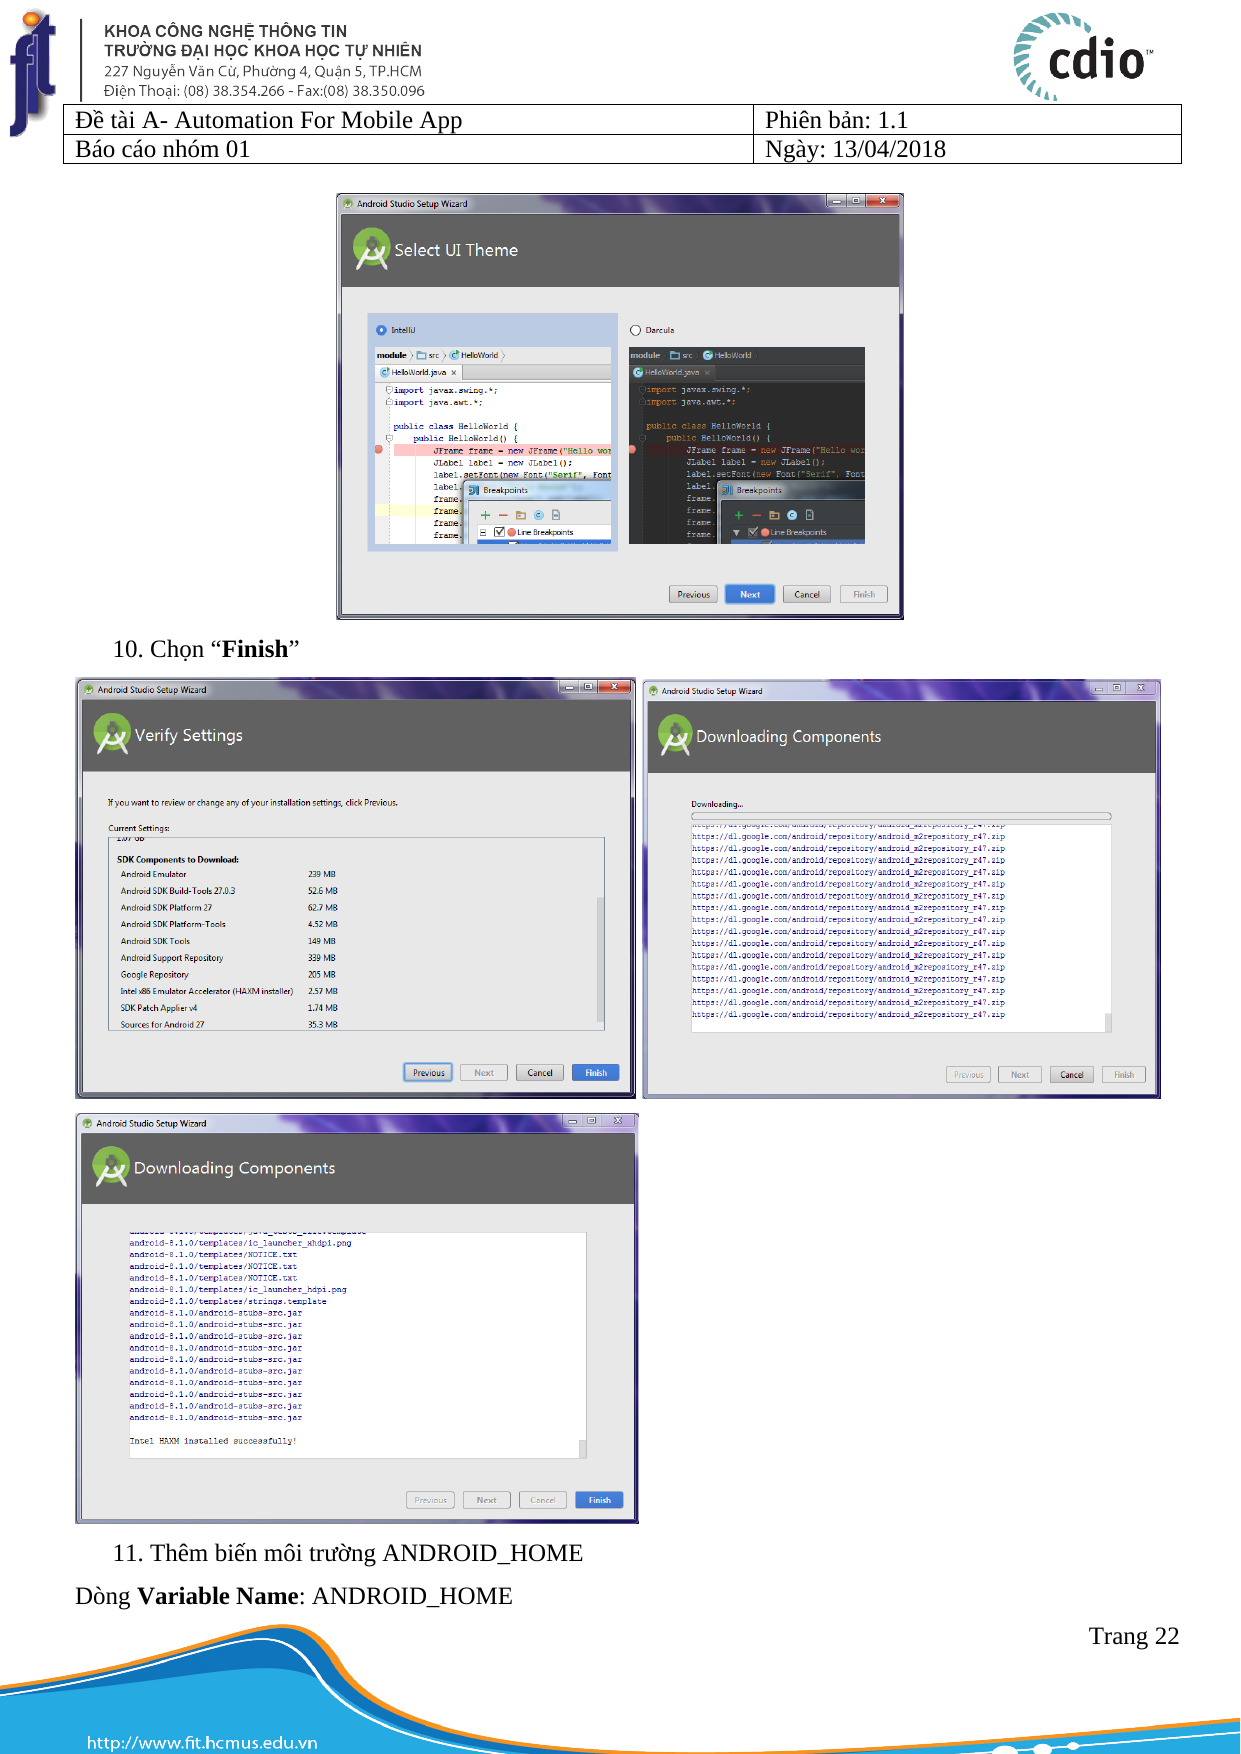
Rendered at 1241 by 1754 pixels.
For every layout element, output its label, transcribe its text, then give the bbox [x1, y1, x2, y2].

list Chọn “Finish” [112, 634, 1165, 663]
picture [754, 105, 1166, 134]
picture [642, 679, 1161, 1099]
list Thêm biến môi trường ANDROID_HOME [112, 1538, 1165, 1567]
picture [64, 135, 753, 161]
picture [75, 677, 636, 1099]
picture [0, 1621, 1241, 1754]
picture [75, 1113, 639, 1524]
picture [754, 135, 1166, 161]
picture [336, 193, 904, 620]
picture [64, 105, 753, 134]
text Dòng Variable Name: ANDROID_HOME [75, 1581, 1165, 1610]
picture [0, 1, 1166, 161]
